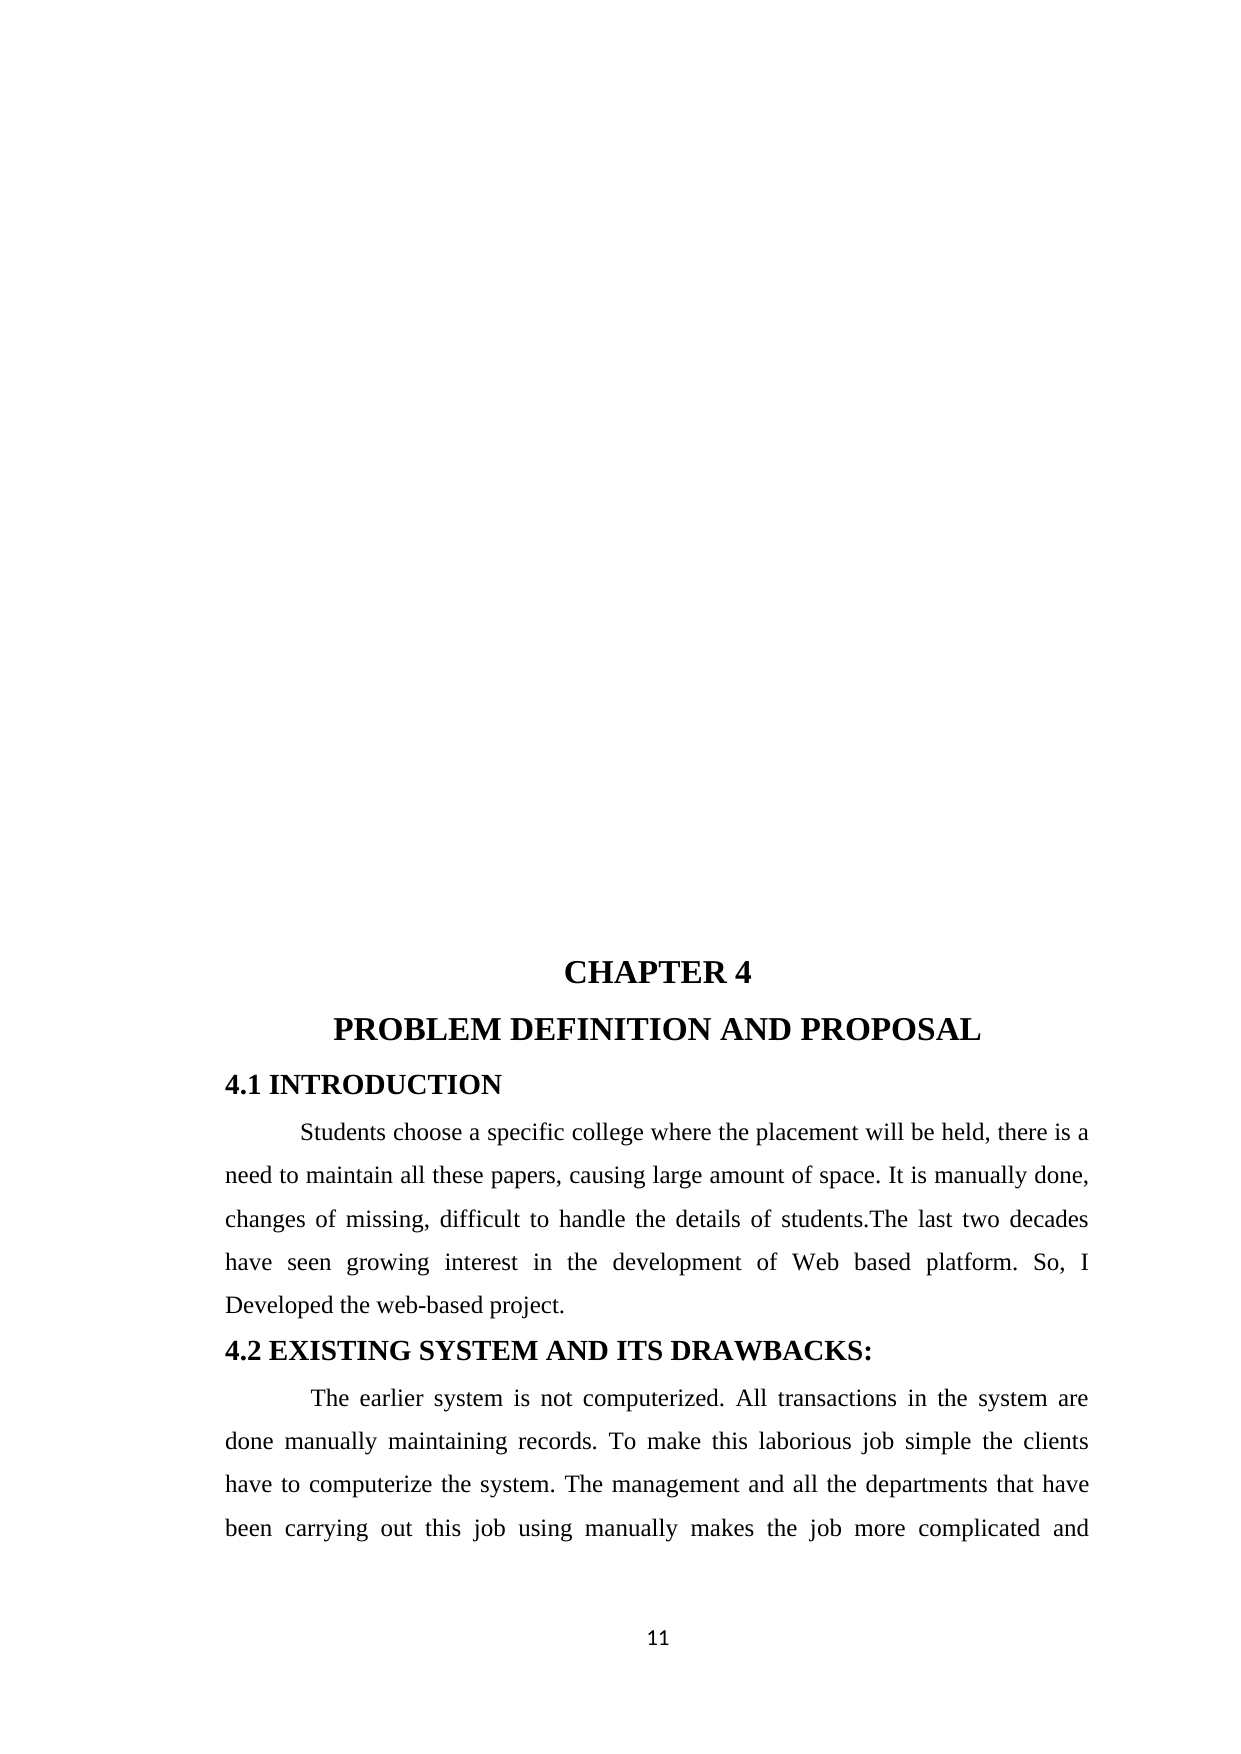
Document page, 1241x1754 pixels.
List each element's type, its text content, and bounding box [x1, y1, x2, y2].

title PROBLEM DEFINITION AND PROPOSAL [225, 1009, 1090, 1048]
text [225, 1383, 1090, 1541]
title CHAPTER 4 [225, 952, 1090, 990]
text 4.2 EXISTING SYSTEM AND ITS DRAWBACKS: [225, 1333, 1090, 1367]
text 4.1 INTRODUCTION [225, 1067, 1090, 1101]
text Students choose a specific college where the placement will be held, there is a need to maintain all these papers, causing large amount of space. It is manually done, changes of missing, difficult to handle the details of students.The last two decades have seen growing interest in the development of Web based platform. So, I Developed the web-based project. [225, 1117, 1090, 1319]
